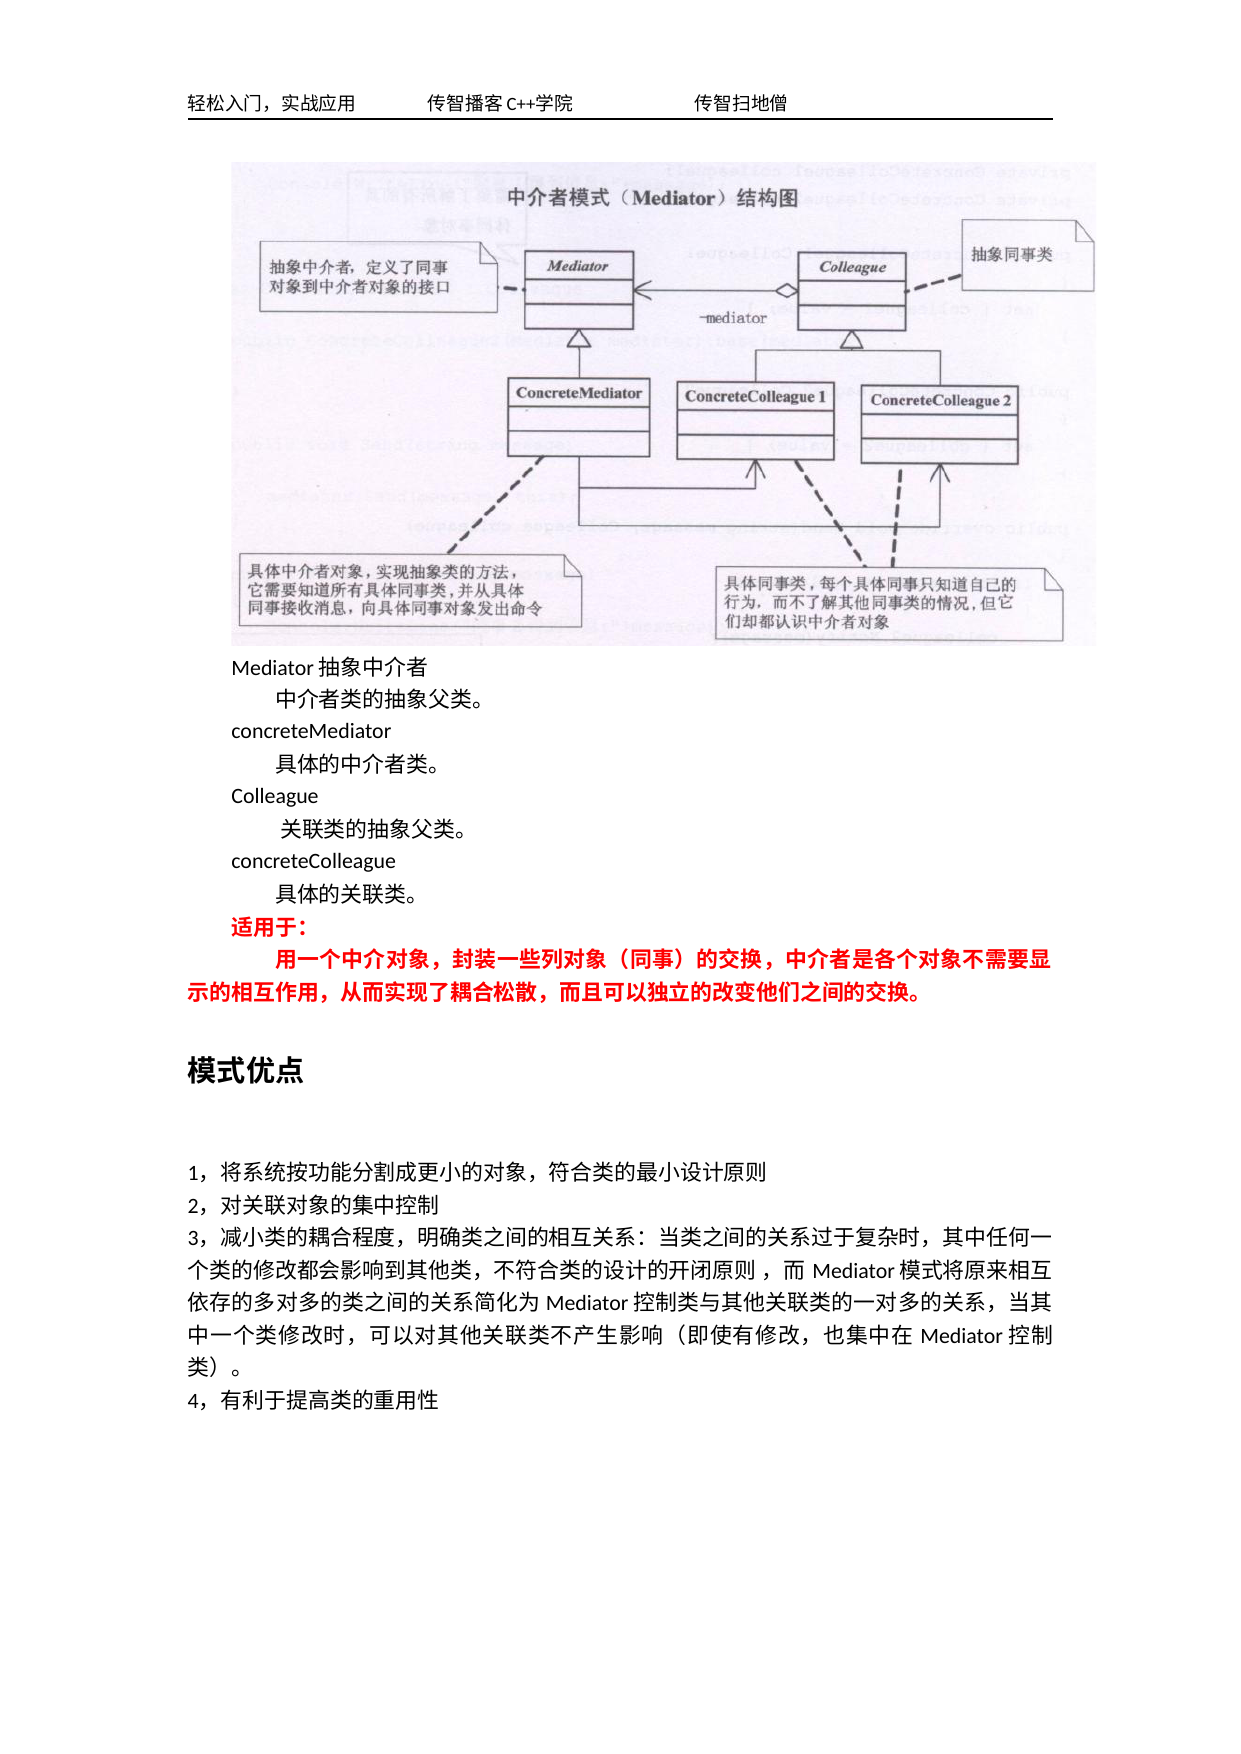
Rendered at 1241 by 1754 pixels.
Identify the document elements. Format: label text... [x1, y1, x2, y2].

subtitle 模式优点 [187, 1036, 1053, 1101]
text 关联类的抽象父类。 [231, 812, 1053, 844]
text 适用于： [187, 909, 1053, 942]
text 具体的中介者类。 [187, 747, 1053, 779]
text Mediator抽象中介者 [187, 649, 1053, 682]
text 具体的关联类。 [187, 877, 1053, 909]
text 中介者类的抽象父类。 [187, 682, 1053, 714]
text concreteMediator [187, 714, 1053, 747]
text Colleague [187, 779, 1053, 812]
text 用一个中介对象，封装一些列对象（同事）的交换，中介者是各个对象不需要显示的相互作用，从而实现了耦合松散，而且可以独立的改变他们之间的交换。 [187, 942, 1053, 1007]
text 1，将系统按功能分割成更小的对象，符合类的最小设计原则 2，对关联对象的集中控制 3，减小类的耦合程度，明确类之间的相互关系：当类之间的关系过于复杂时，其中任何一个类的修改都会影响到其他类，不符合类的设计的开闭原则 ，而Mediator模式将原来相互依存的多对多的类之间的关系简化为Mediator控制类与其他关联类的一对多的关系，当其中一个类修改时，可以对其他关联类不产生影响（即使有修改，也集中在Mediator控制类）。 4，有利于提高类的重用性 [187, 1155, 1053, 1415]
text concreteColleague [187, 844, 1053, 877]
